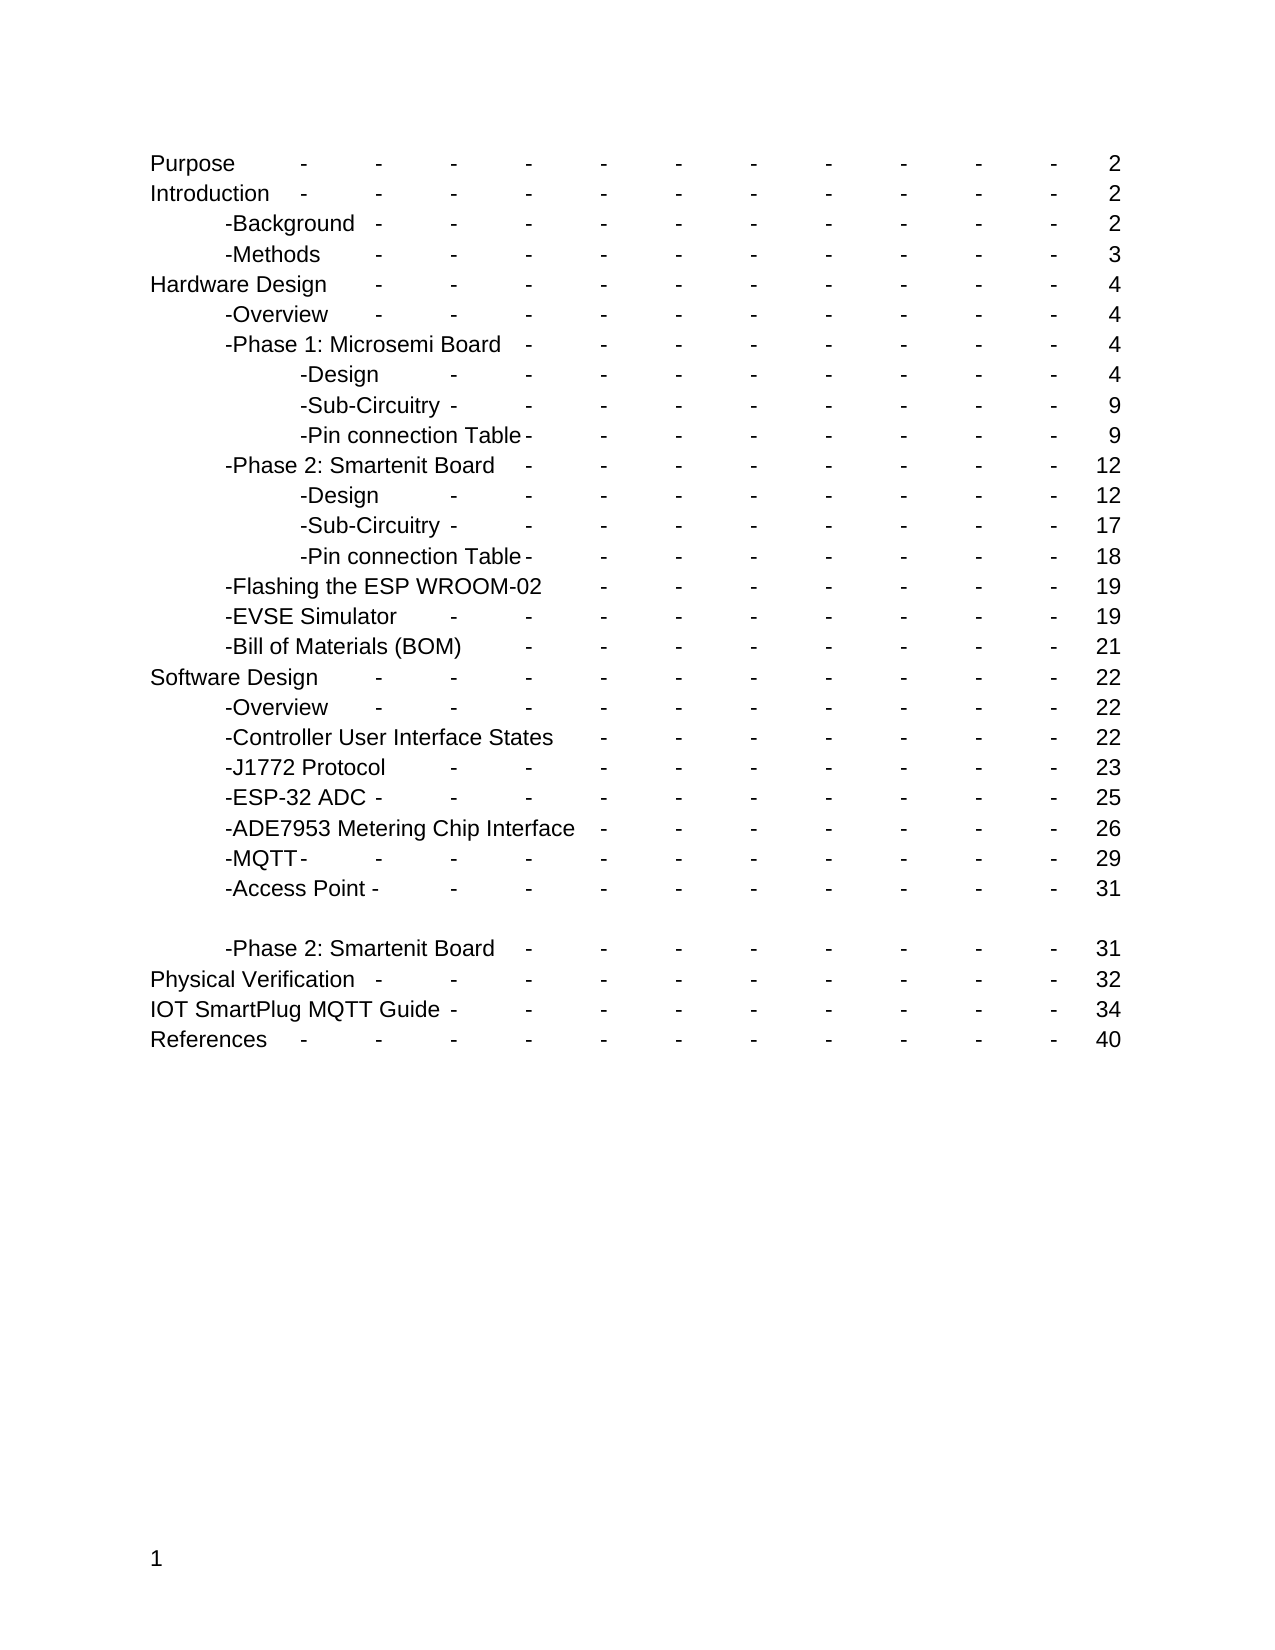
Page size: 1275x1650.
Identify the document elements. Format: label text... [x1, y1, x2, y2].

text -Design - - - - - - - - - 12 [150, 482, 1125, 509]
text -Overview - - - - - - - - - - 4 [150, 301, 1125, 327]
text -Bill of Materials (BOM) - - - - - - - - 21 [150, 633, 1125, 660]
text -Design - - - - - - - - - 4 [150, 361, 1125, 388]
text -Phase 2: Smartenit Board - - - - - - - - 12 [150, 452, 1125, 478]
text -Phase 2: Smartenit Board - - - - - - - - 31 [150, 935, 1125, 962]
text Hardware Design - - - - - - - - - - 4 [150, 271, 1125, 297]
text References - - - - - - - - - - - 40 [150, 1026, 1125, 1052]
text -Access Point - - - - - - - - - - 31 [150, 875, 1125, 932]
text Physical Verification - - - - - - - - - - 32 [150, 966, 1125, 992]
text -Overview - - - - - - - - - - 22 [150, 694, 1125, 720]
text Introduction - - - - - - - - - - - 2 [150, 180, 1125, 207]
text Software Design - - - - - - - - - - 22 [150, 663, 1125, 690]
text -Methods - - - - - - - - - - 3 [150, 241, 1125, 267]
text -Sub-Circuitry - - - - - - - - - 17 [150, 512, 1125, 539]
text -Phase 1: Microsemi Board - - - - - - - - 4 [150, 331, 1125, 358]
text -Sub-Circuitry - - - - - - - - - 9 [150, 392, 1125, 418]
text -ADE7953 Metering Chip Interface - - - - - - - 26 [150, 814, 1125, 841]
text Purpose - - - - - - - - - - - 2 [150, 150, 1125, 176]
text IOT SmartPlug MQTT Guide - - - - - - - - - 34 [150, 996, 1125, 1022]
text -J1772 Protocol - - - - - - - - - 23 [150, 754, 1125, 781]
text -MQTT - - - - - - - - - - - 29 [150, 845, 1125, 871]
text -Background - - - - - - - - - - 2 [150, 210, 1125, 237]
text -Flashing the ESP WROOM-02 - - - - - - - 19 [150, 573, 1125, 599]
text -Pin connection Table - - - - - - - - 18 [150, 543, 1125, 569]
text -ESP-32 ADC - - - - - - - - - - 25 [150, 784, 1125, 811]
text -Controller User Interface States - - - - - - - 22 [150, 724, 1125, 750]
text -EVSE Simulator - - - - - - - - - 19 [150, 603, 1125, 629]
text -Pin connection Table - - - - - - - - 9 [150, 422, 1125, 448]
